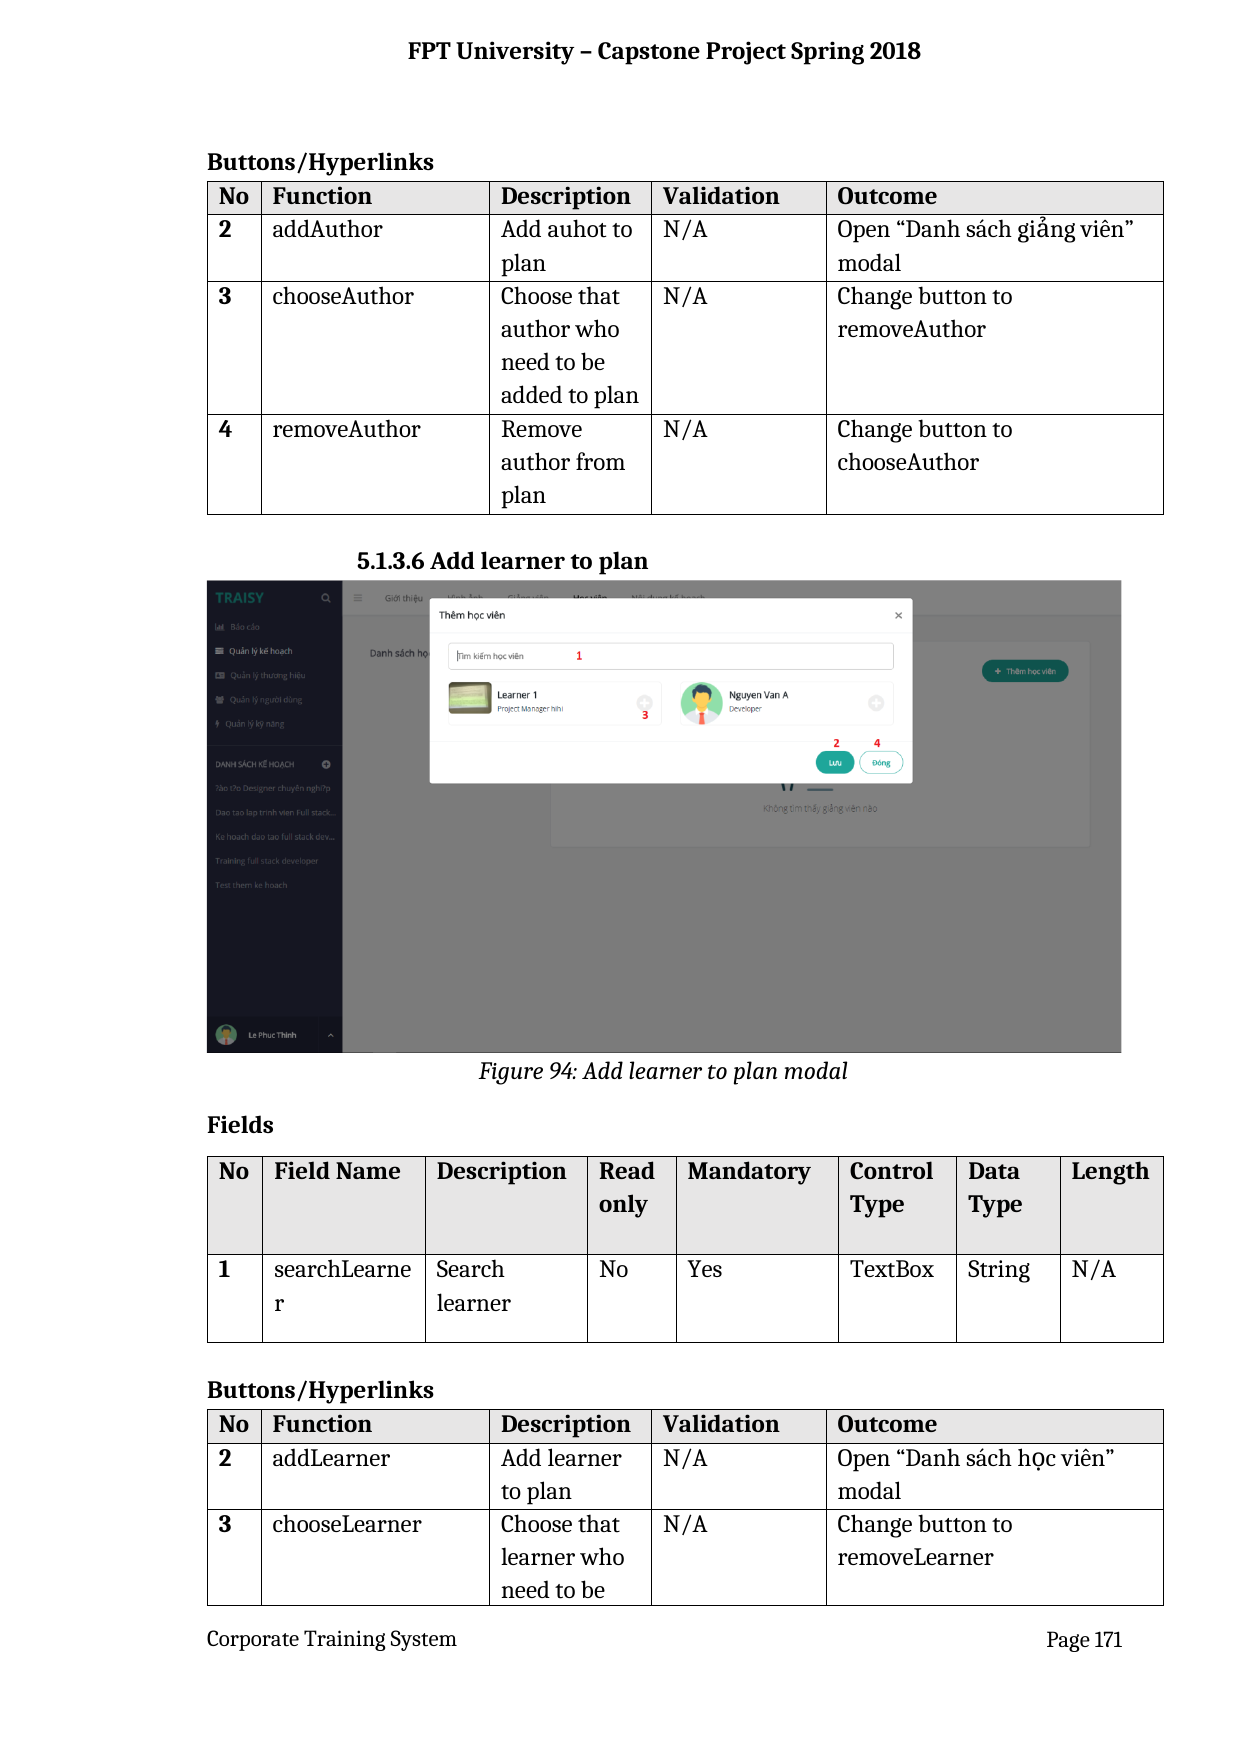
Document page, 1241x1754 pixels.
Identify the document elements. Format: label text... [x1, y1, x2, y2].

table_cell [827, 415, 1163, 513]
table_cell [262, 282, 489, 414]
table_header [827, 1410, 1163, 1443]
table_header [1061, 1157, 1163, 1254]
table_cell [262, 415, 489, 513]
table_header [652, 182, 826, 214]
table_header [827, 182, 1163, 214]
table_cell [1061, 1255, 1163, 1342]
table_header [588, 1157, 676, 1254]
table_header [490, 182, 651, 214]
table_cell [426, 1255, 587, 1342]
text Fields [207, 1111, 1122, 1139]
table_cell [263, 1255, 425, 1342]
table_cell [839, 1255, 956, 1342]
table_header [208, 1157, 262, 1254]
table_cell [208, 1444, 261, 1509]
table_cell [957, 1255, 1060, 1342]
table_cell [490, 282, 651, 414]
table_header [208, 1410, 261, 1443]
text Buttons/Hyperlinks [207, 1376, 1122, 1405]
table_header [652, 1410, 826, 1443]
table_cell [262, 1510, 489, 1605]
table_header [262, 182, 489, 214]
subtitle 5.1.3.6 Add learner to plan [357, 547, 1124, 575]
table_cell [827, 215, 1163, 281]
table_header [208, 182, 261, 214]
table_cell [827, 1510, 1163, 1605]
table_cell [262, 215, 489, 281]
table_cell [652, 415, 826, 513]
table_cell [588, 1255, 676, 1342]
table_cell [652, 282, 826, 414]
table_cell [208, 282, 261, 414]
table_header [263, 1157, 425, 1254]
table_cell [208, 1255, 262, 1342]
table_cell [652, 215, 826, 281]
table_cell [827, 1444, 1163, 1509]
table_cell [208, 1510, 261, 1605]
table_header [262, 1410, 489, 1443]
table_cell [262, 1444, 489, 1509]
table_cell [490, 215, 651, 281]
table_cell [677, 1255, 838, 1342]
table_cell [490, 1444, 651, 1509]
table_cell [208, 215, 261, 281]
picture [206, 580, 1122, 1053]
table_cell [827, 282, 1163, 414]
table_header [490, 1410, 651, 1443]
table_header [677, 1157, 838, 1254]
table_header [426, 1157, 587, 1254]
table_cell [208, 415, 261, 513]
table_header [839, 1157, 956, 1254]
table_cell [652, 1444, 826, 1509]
text Figure 94: Add learner to plan modal [207, 1057, 1122, 1086]
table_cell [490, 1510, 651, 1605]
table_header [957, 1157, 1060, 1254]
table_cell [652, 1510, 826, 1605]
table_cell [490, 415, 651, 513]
text Buttons/Hyperlinks [207, 148, 1122, 176]
